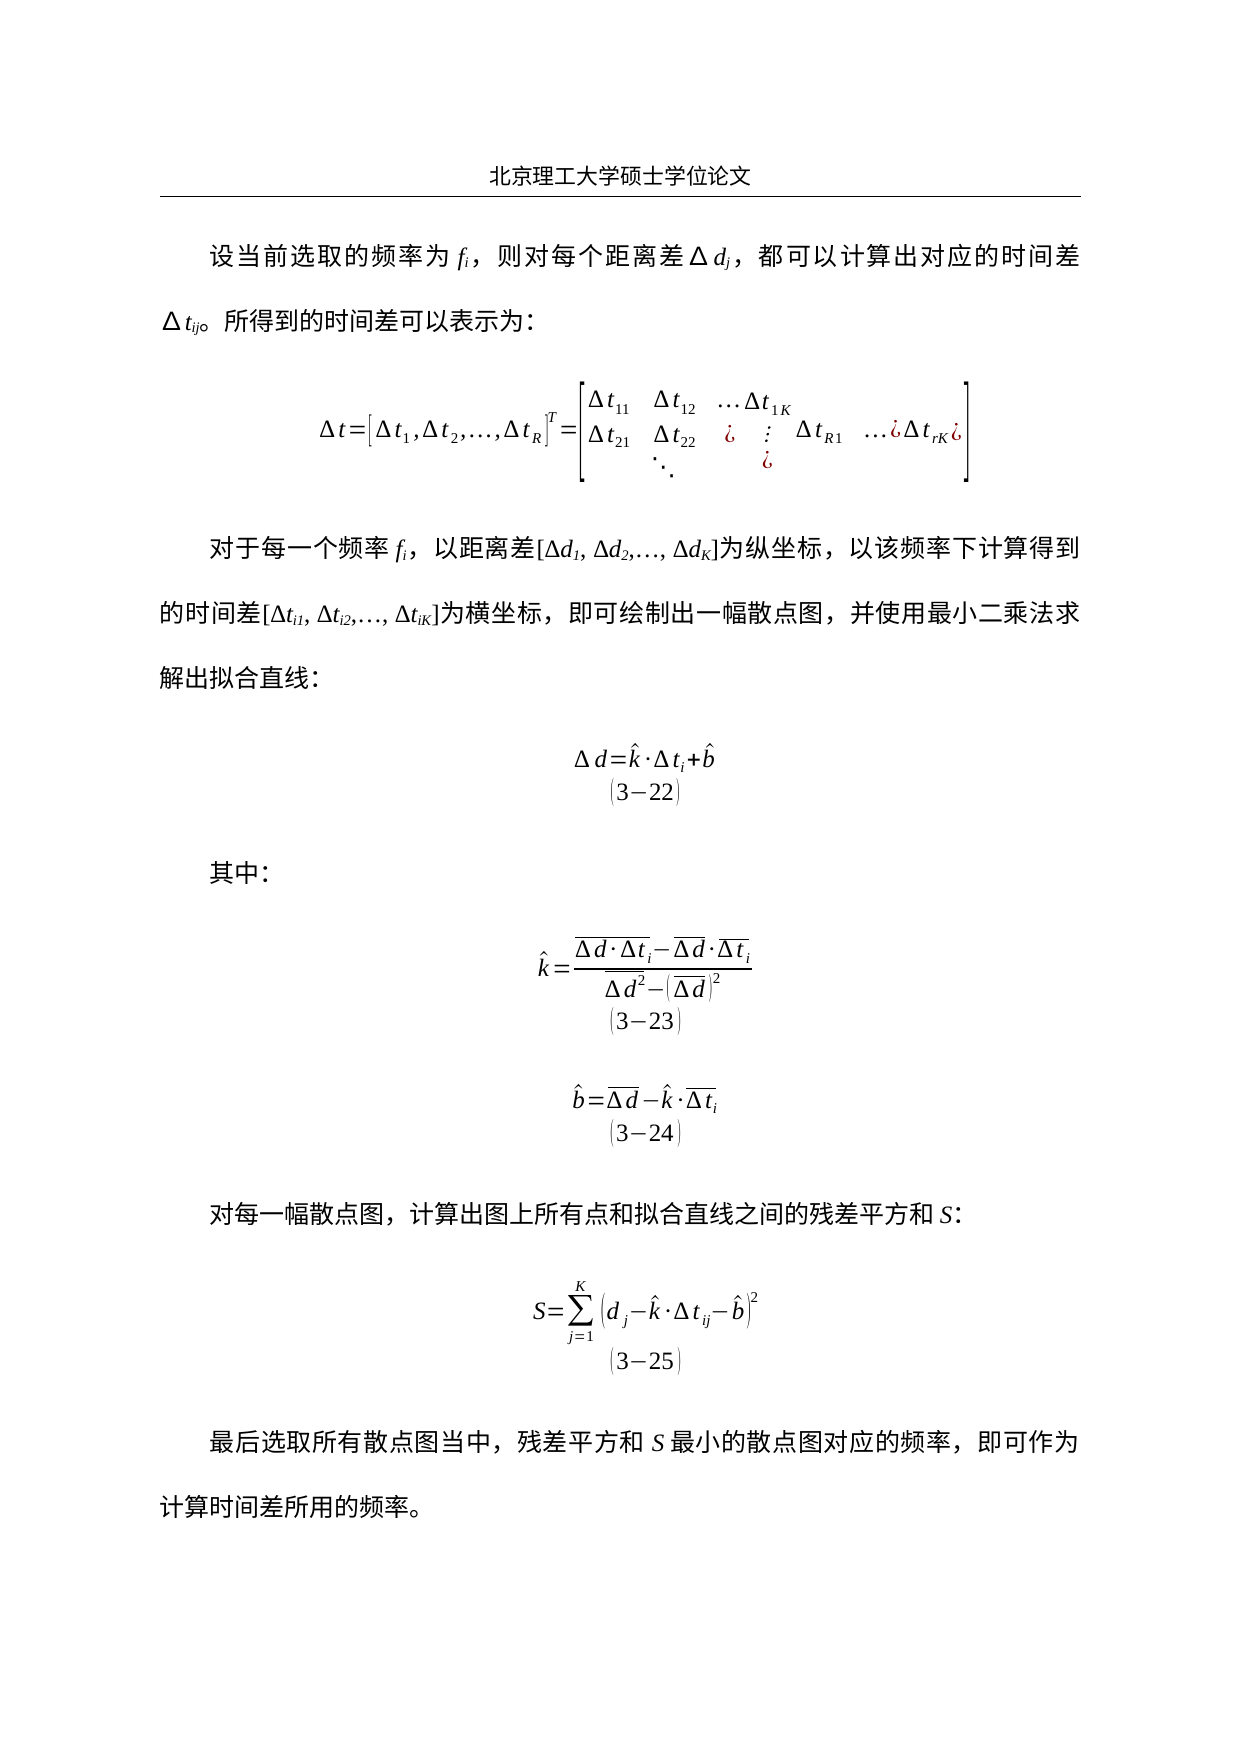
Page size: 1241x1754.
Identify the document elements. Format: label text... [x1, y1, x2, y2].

list 其中： [159, 839, 1081, 904]
list 最后选取所有散点图当中，残差平方和S最小的散点图对应的频率，即可作为计算时间差所用的频率。 [159, 1408, 1081, 1538]
list 设当前选取的频率为fi，则对每个距离差∆dj，都可以计算出对应的时间差∆tij。所得到的时间差可以表示为： [159, 222, 1081, 352]
list 对于每一个频率fi，以距离差[∆d1, ∆d2,…, ∆dK]为纵坐标，以该频率下计算得到的时间差[∆ti1, ∆ti2,…, ∆tiK]为横坐标，即可绘制出一幅散点图，并使用最小二乘法求解出拟合直线： [159, 514, 1081, 709]
list 对每一幅散点图，计算出图上所有点和拟合直线之间的残差平方和S： [159, 1181, 1081, 1246]
